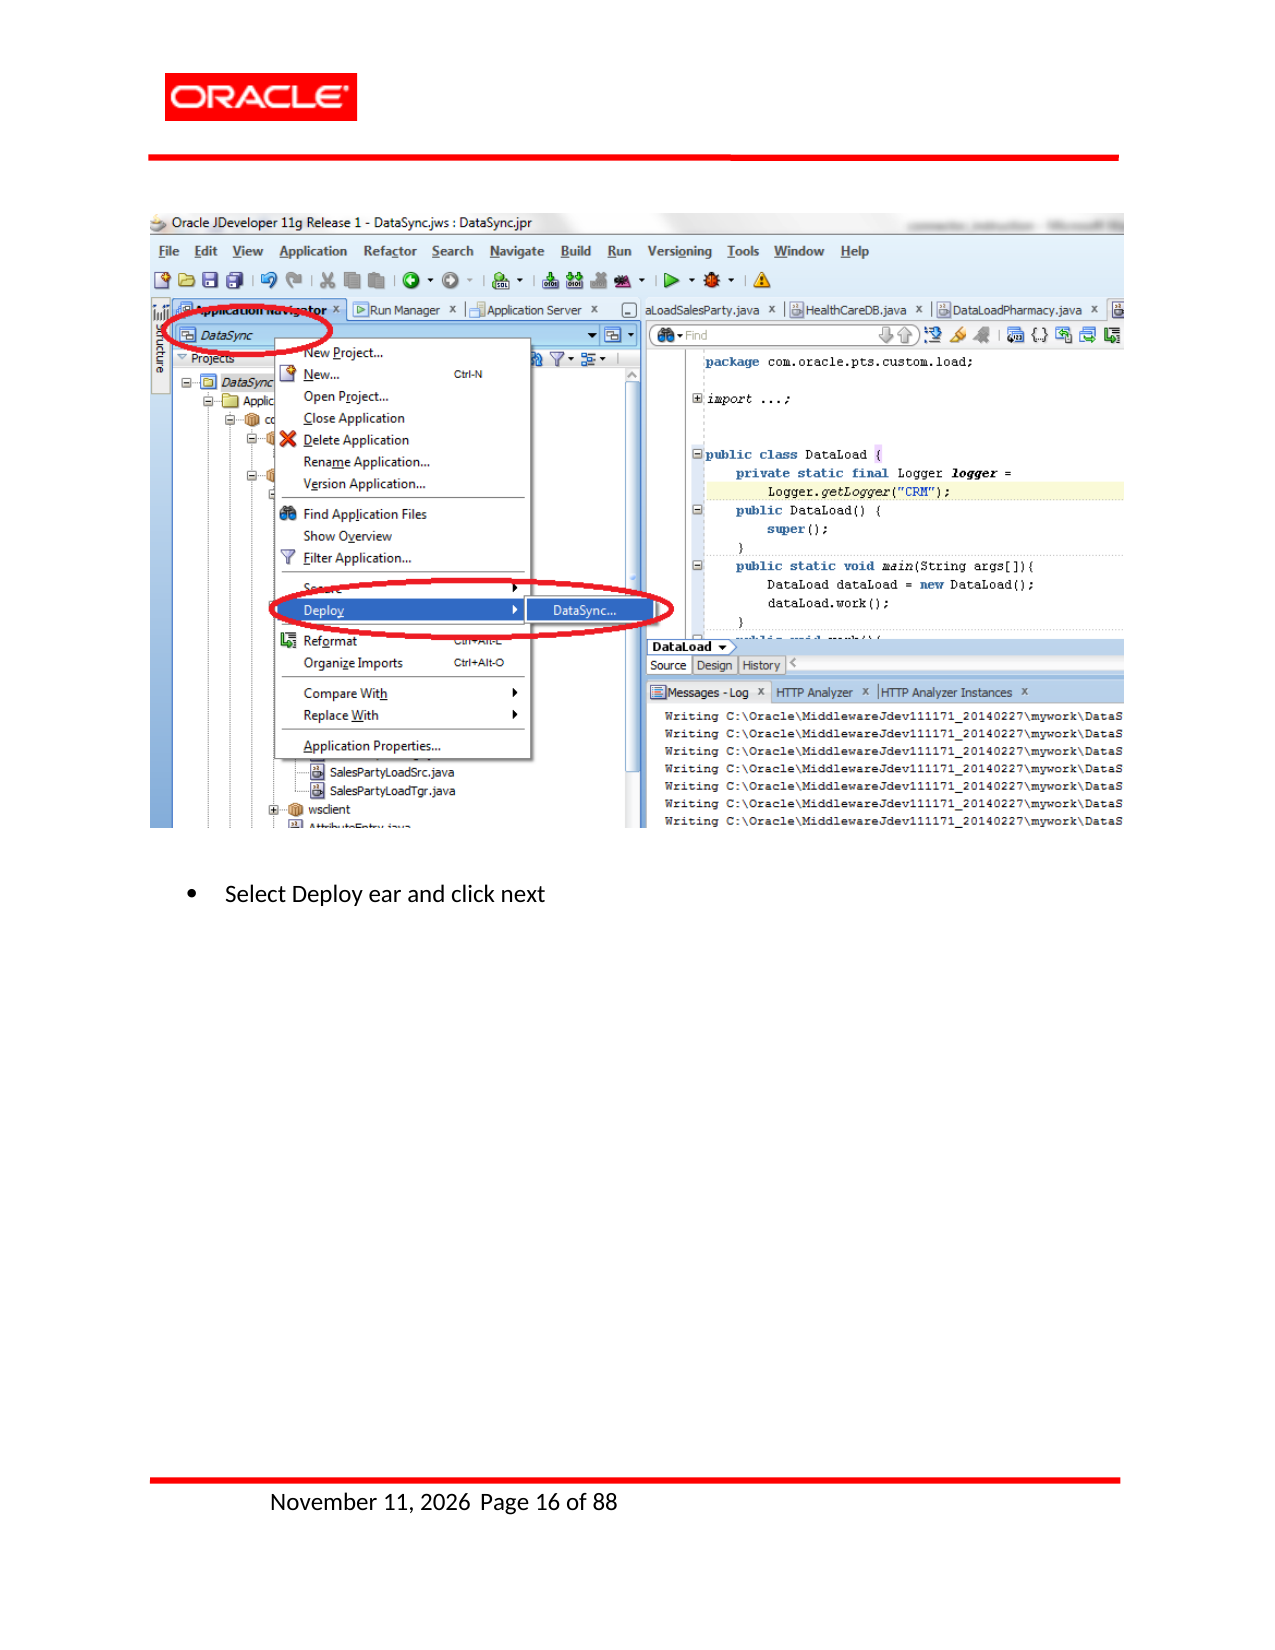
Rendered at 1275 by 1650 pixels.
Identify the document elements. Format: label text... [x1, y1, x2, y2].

list Select Deploy ear and click next [187, 878, 1125, 909]
picture [150, 213, 1124, 828]
picture [165, 73, 358, 121]
